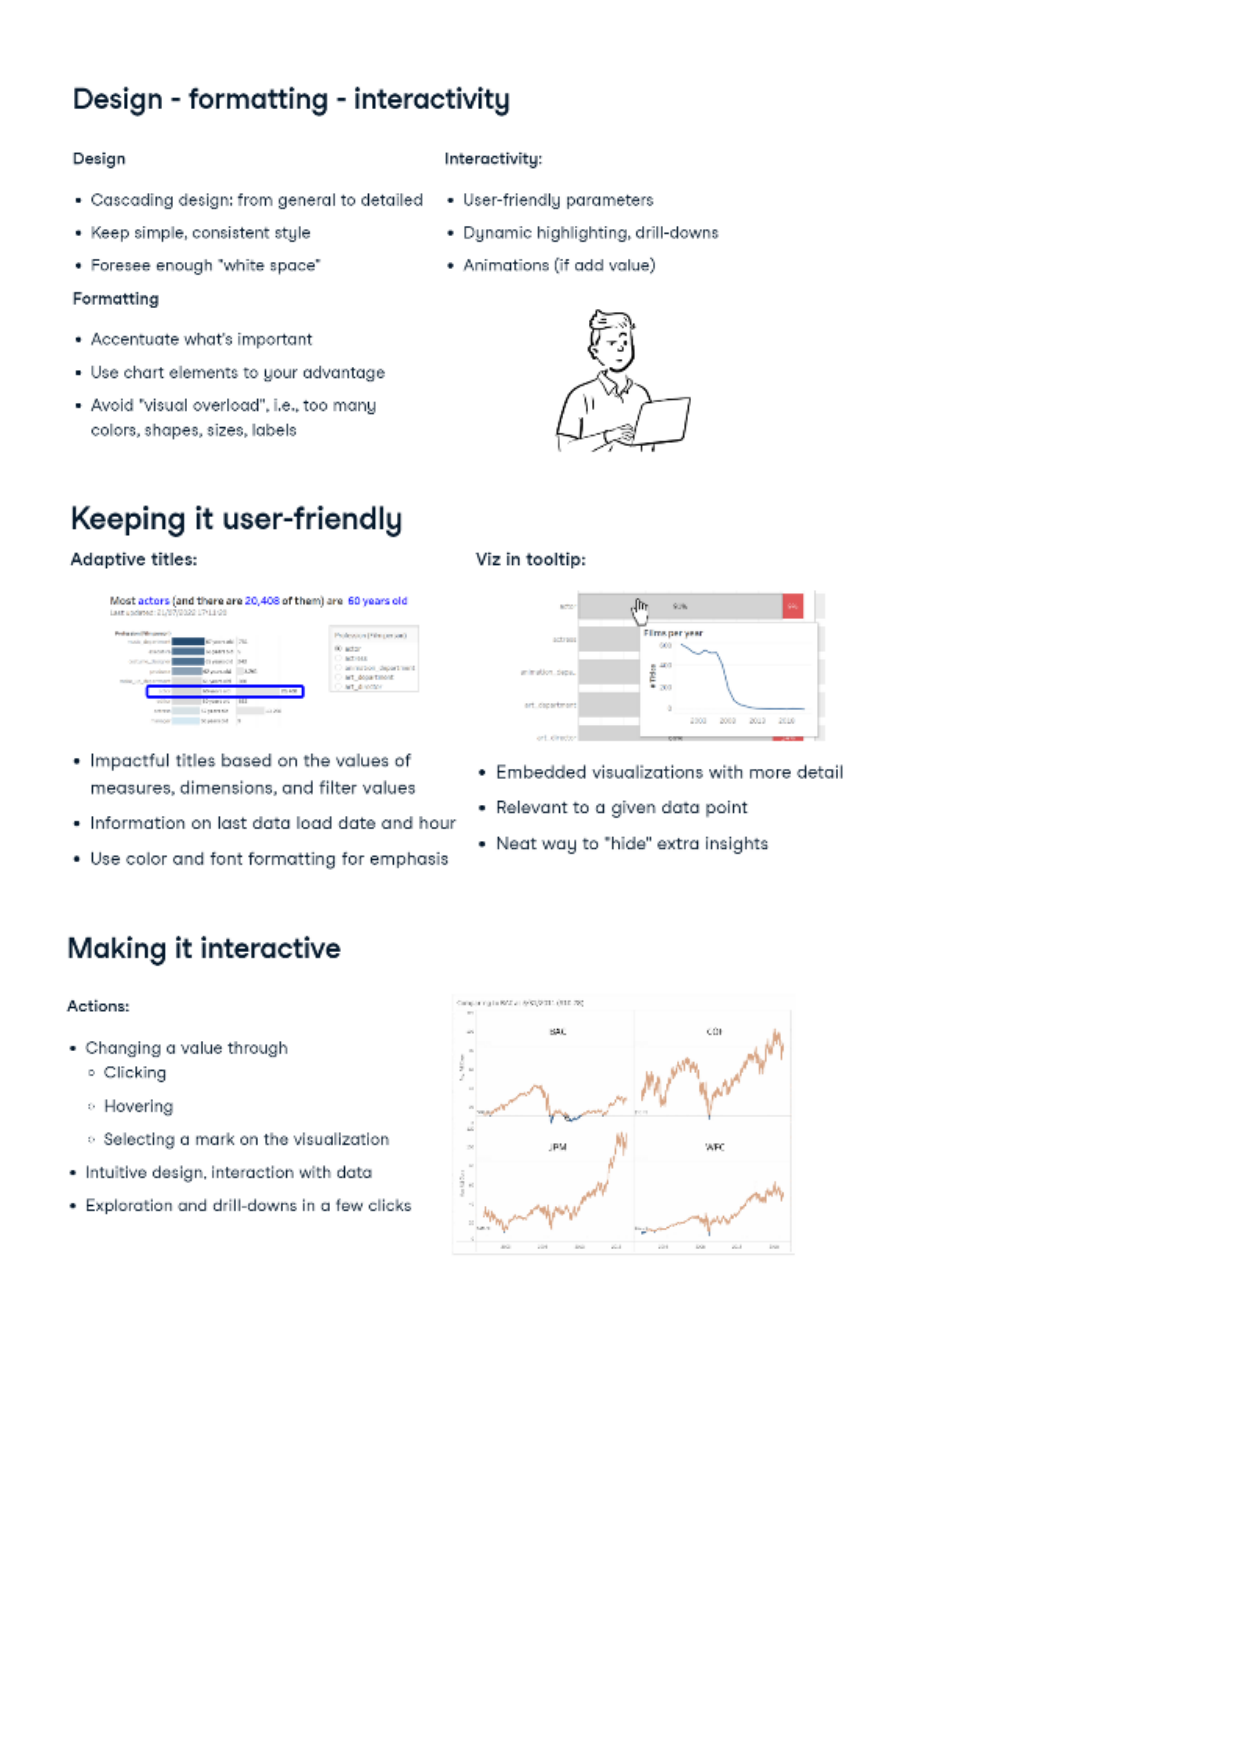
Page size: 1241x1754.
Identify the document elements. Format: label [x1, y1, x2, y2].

picture [59, 484, 849, 906]
picture [59, 73, 730, 460]
picture [59, 931, 806, 1271]
